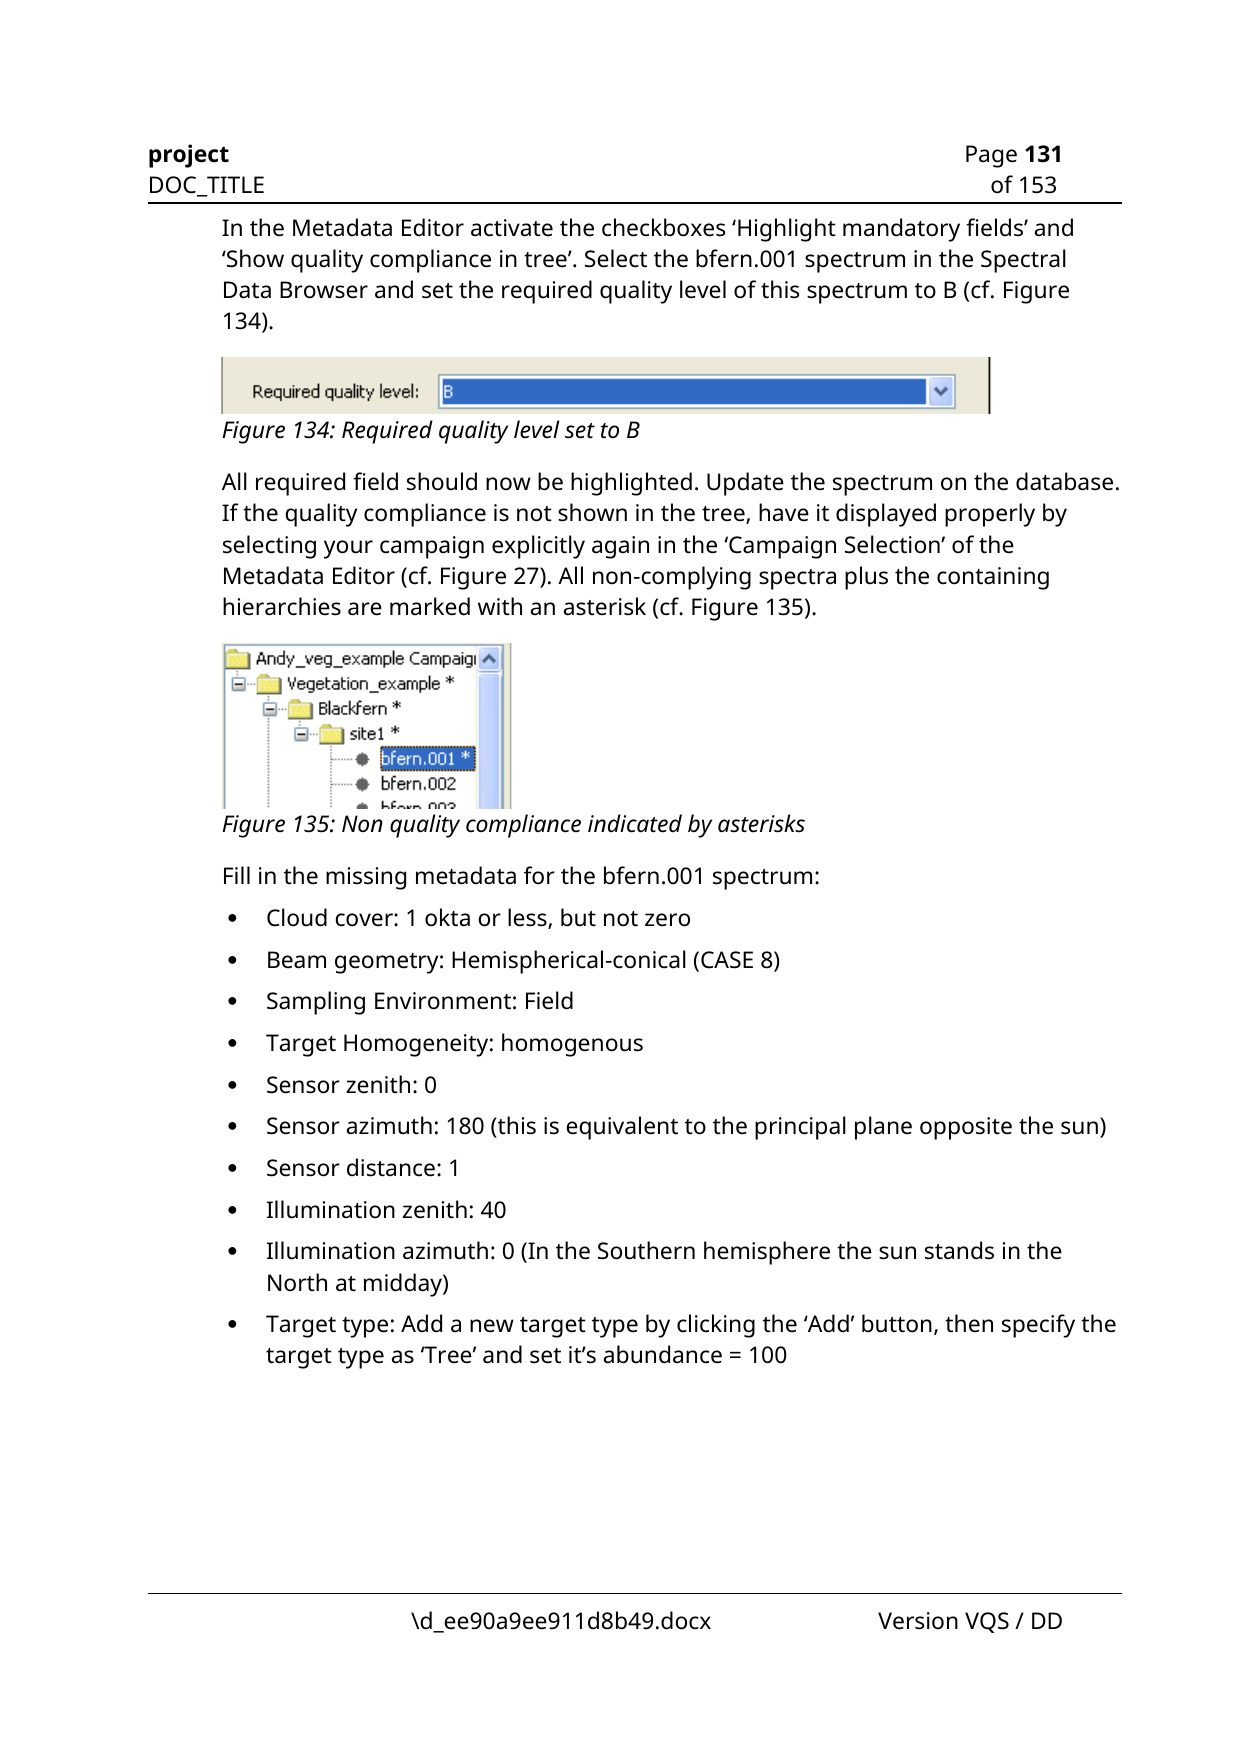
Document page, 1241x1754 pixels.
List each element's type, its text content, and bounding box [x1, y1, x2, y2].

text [228, 1308, 1122, 1371]
text Figure 134: Required quality level set to B [222, 414, 1122, 445]
text Figure 135: Non quality compliance indicated by asterisks [222, 808, 1122, 839]
text Target Homogeneity: homogenous [228, 1027, 1122, 1058]
text Sampling Environment: Field [228, 985, 1122, 1016]
picture [221, 643, 512, 809]
text Sensor azimuth: 180 (this is equivalent to the principal plane opposite the sun) [228, 1110, 1122, 1141]
text Sensor zenith: 0 [228, 1068, 1122, 1100]
text Cloud cover: 1 okta or less, but not zero [228, 902, 1122, 933]
text Fill in the missing metadata for the bfern.001 spectrum: [222, 860, 1122, 891]
text Beam geometry: Hemispherical-conical (CASE 8) [228, 943, 1122, 975]
text Sensor distance: 1 [228, 1152, 1122, 1183]
text Illumination zenith: 40 [228, 1193, 1122, 1225]
text All required field should now be highlighted. Update the spectrum on the database. If the quality compliance is not shown in the tree, have it displayed properly by selecting your campaign explicitly again in the ‘Campaign Selection’ of the Metadata Editor (cf. Figure 27). All non-complying spectra plus the containing hierarchies are marked with an asterisk (cf. Figure 135). [222, 466, 1122, 622]
text Illumination azimuth: 0 (In the Southern hemisphere the sun stands in the North at midday) [228, 1235, 1122, 1298]
picture [221, 357, 992, 414]
